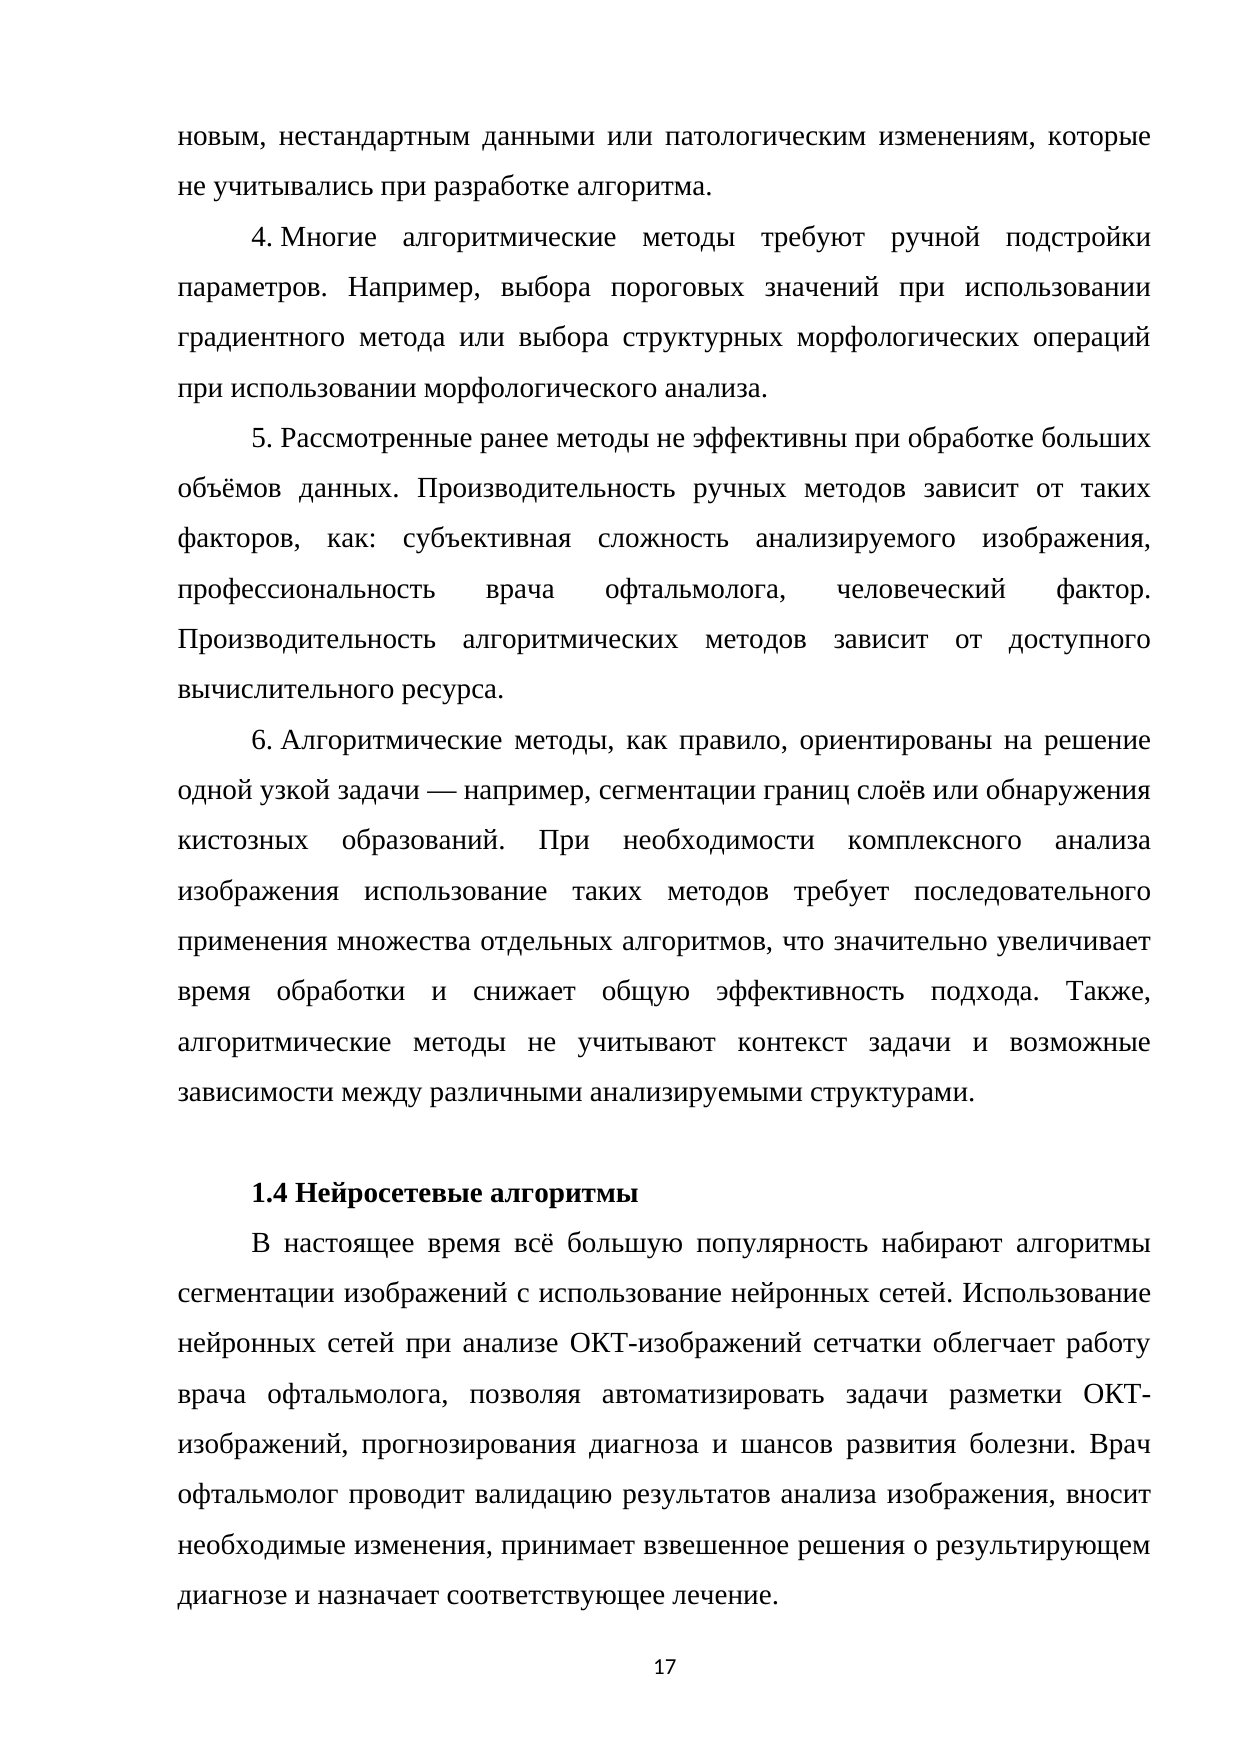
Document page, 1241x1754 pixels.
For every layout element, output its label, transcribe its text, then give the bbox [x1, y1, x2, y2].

list Многие алгоритмические методы требуют ручной подстройки параметров. Например, выбора пороговых значений при использовании градиентного метода или выбора структурных морфологических операций при использовании морфологического анализа. [177, 219, 1152, 403]
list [177, 118, 1152, 202]
list Алгоритмические методы, как правило, ориентированы на решение одной узкой задачи — например, сегментации границ слоёв или обнаружения кистозных образований. При необходимости комплексного анализа изображения использование таких методов требует последовательного применения множества отдельных алгоритмов, что значительно увеличивает время обработки и снижает общую эффективность подхода. Также, алгоритмические методы не учитывают контекст задачи и возможные зависимости между различными анализируемыми структурами. [177, 722, 1152, 1108]
text В настоящее время всё большую популярность набирают алгоритмы сегментации изображений с использование нейронных сетей. Использование нейронных сетей при анализе ОКТ-изображений сетчатки облегчает работу врача офтальмолога, позволяя автоматизировать задачи разметки ОКТ-изображений, прогнозирования диагноза и шансов развития болезни. Врач офтальмолог проводит валидацию результатов анализа изображения, вносит необходимые изменения, принимает взвешенное решения о результирующем диагнозе и назначает соответствующее лечение. [177, 1225, 1152, 1611]
subtitle Нейросетевые алгоритмы [177, 1175, 1152, 1208]
list Рассмотренные ранее методы не эффективны при обработке больших объёмов данных. Производительность ручных методов зависит от таких факторов, как: субъективная сложность анализируемого изображения, профессиональность врача офтальмолога, человеческий фактор. Производительность алгоритмических методов зависит от доступного вычислительного ресурса. [177, 420, 1152, 705]
